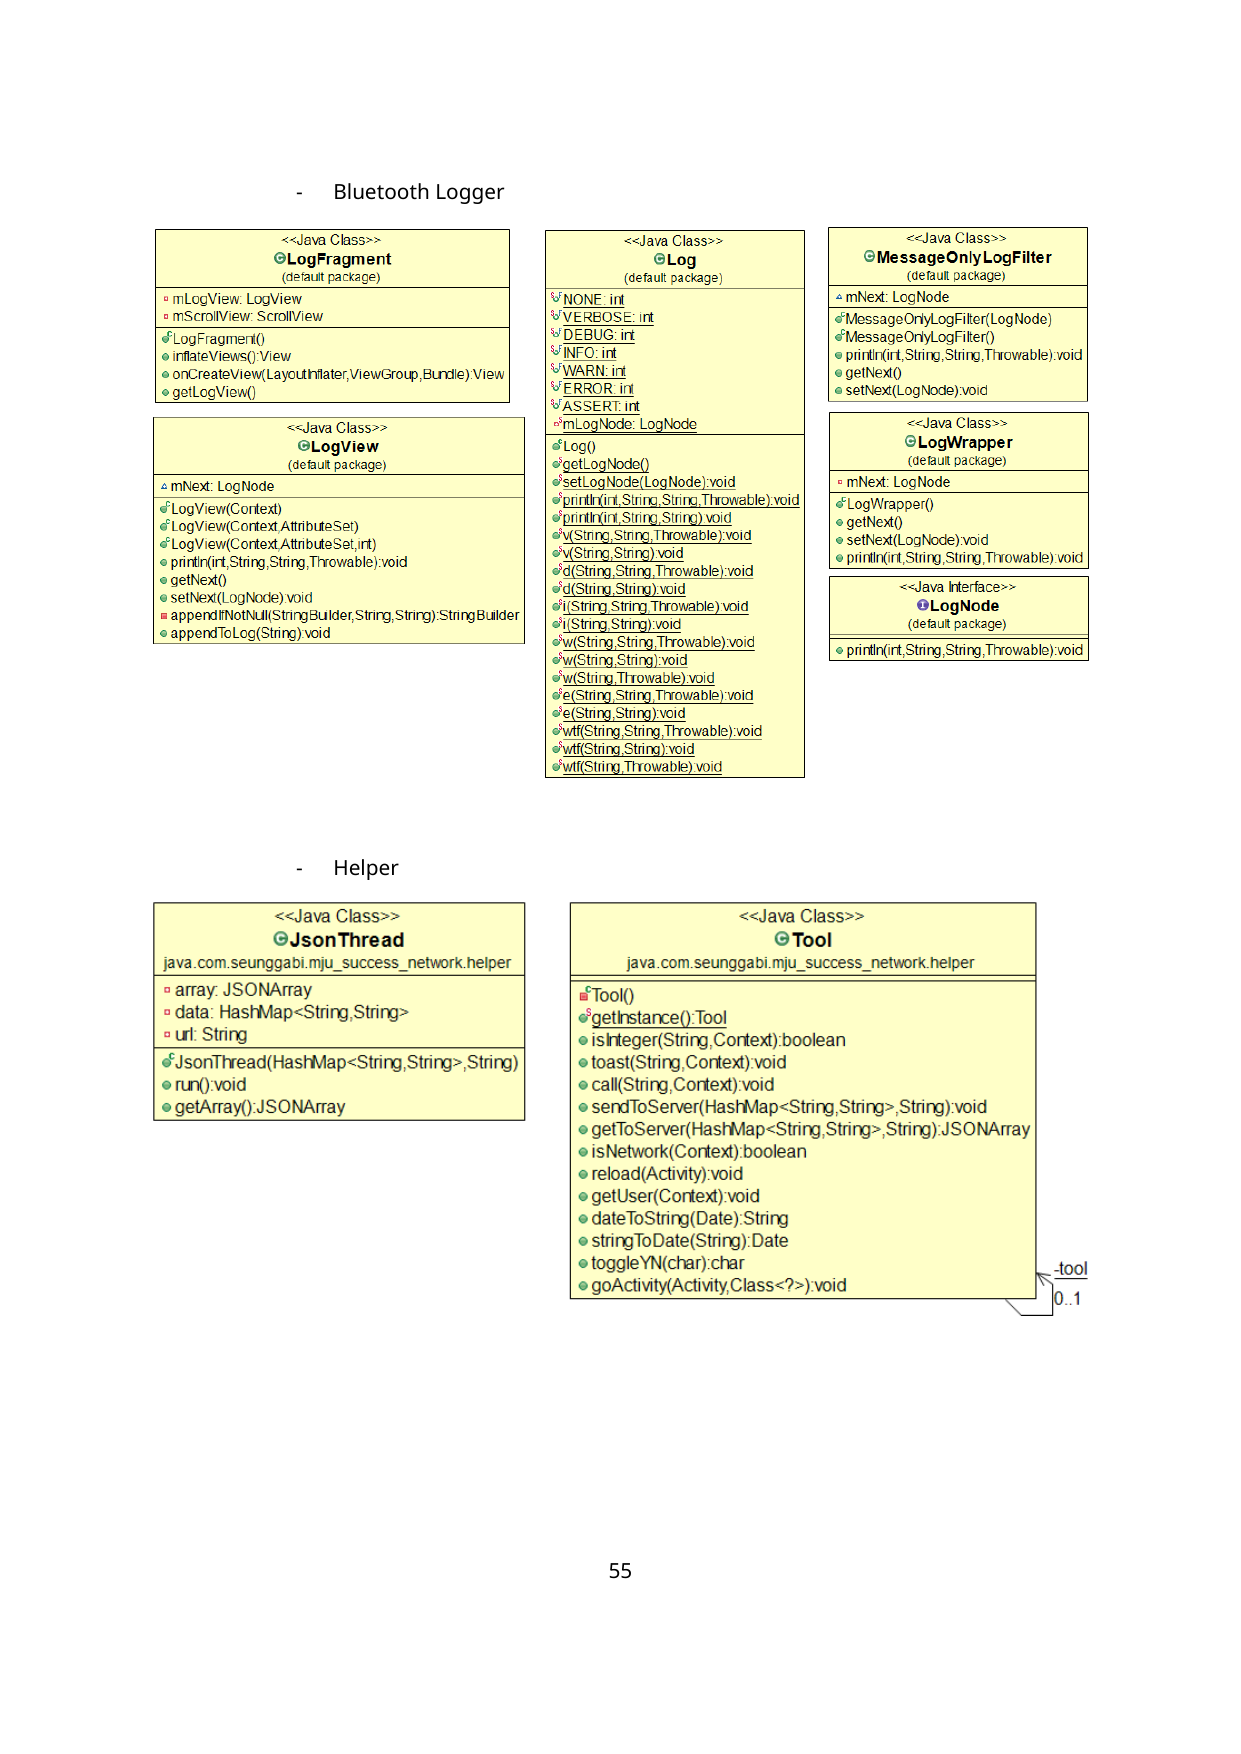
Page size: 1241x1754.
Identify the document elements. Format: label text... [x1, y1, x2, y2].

picture [150, 900, 1089, 1316]
text Bluetooth Logger [296, 177, 1090, 206]
text Helper [296, 853, 1090, 881]
picture [150, 224, 1091, 780]
